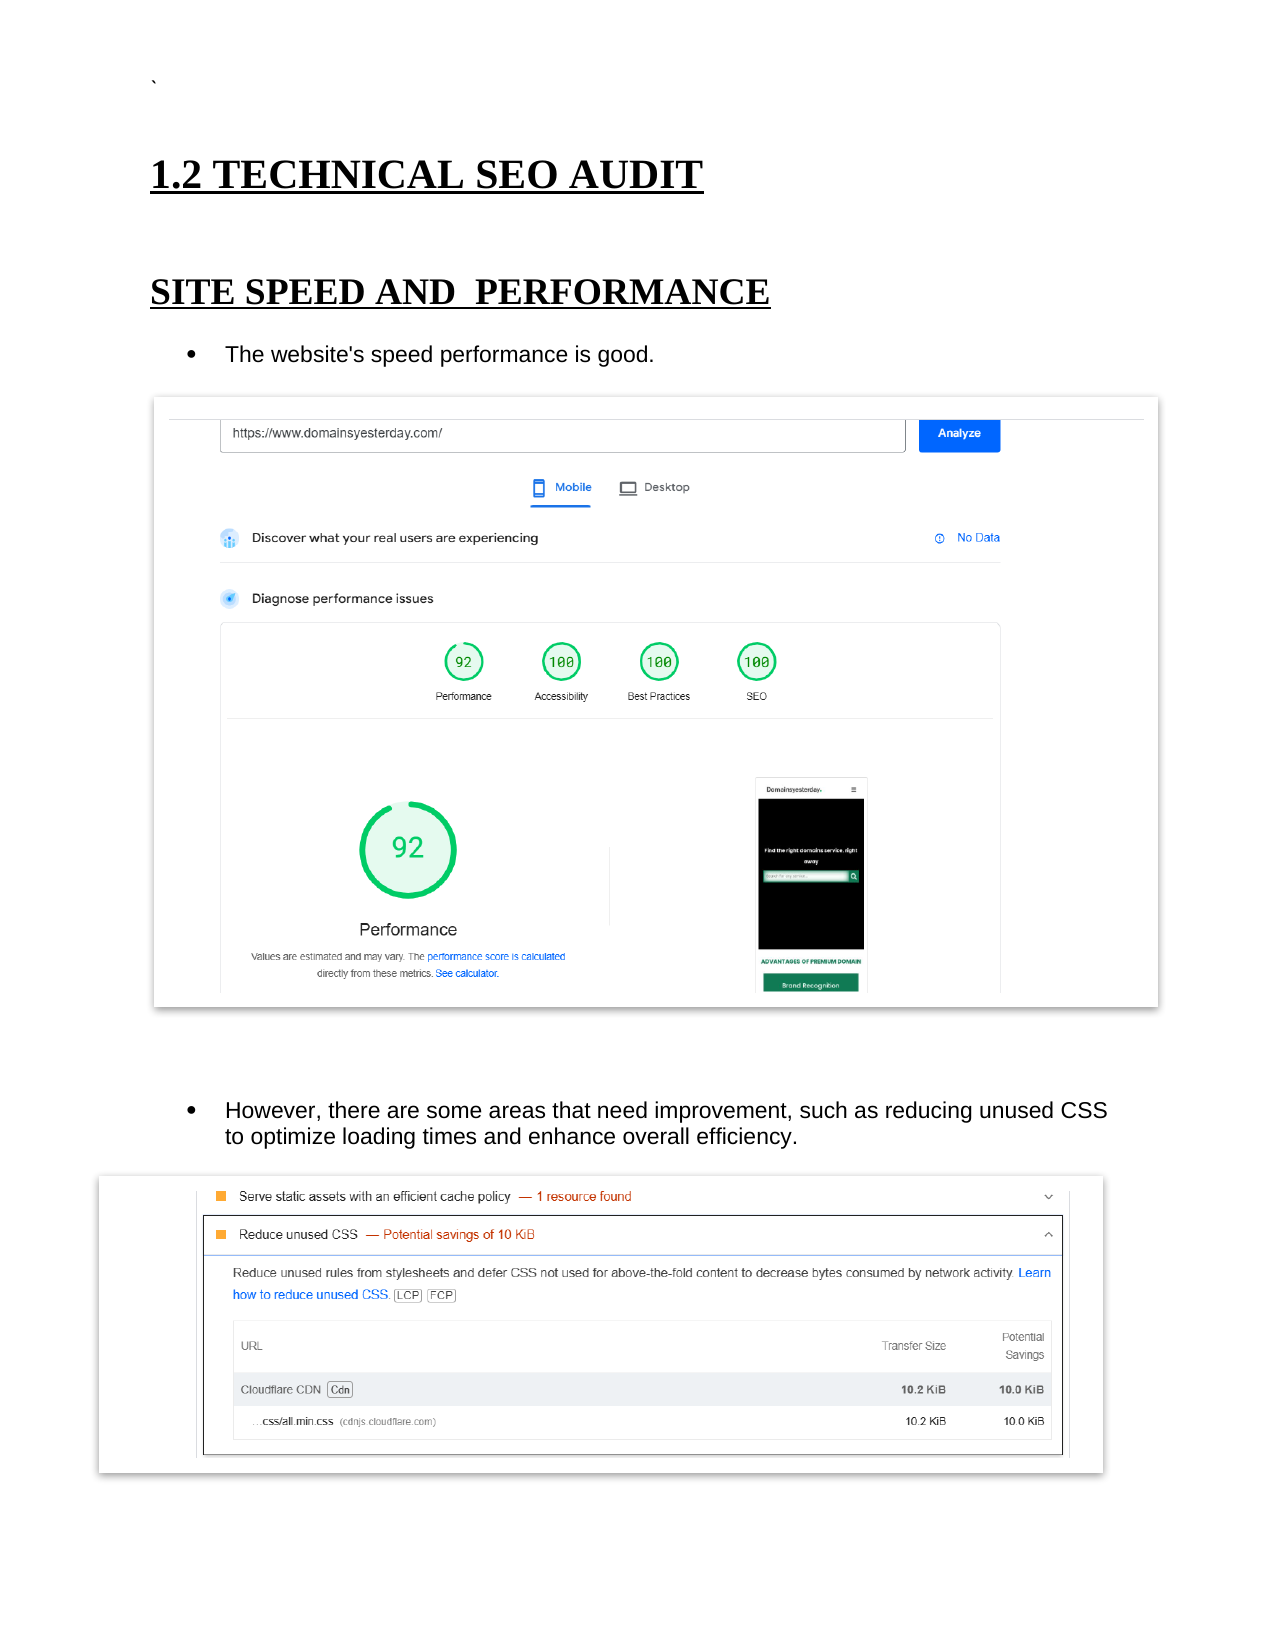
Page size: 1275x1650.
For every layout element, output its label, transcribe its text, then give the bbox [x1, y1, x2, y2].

subtitle SITE SPEED AND PERFORMANCE [150, 270, 1125, 313]
picture [114, 1191, 1089, 1458]
list The website's speed performance is good. [187, 341, 1125, 368]
picture [169, 411, 1144, 993]
subtitle 1.2 TECHNICAL SEO AUDIT [150, 150, 1125, 198]
list However, there are some areas that need improvement, such as reducing unused CSS to optimize loading times and enhance overall efficiency. [187, 1097, 1125, 1149]
